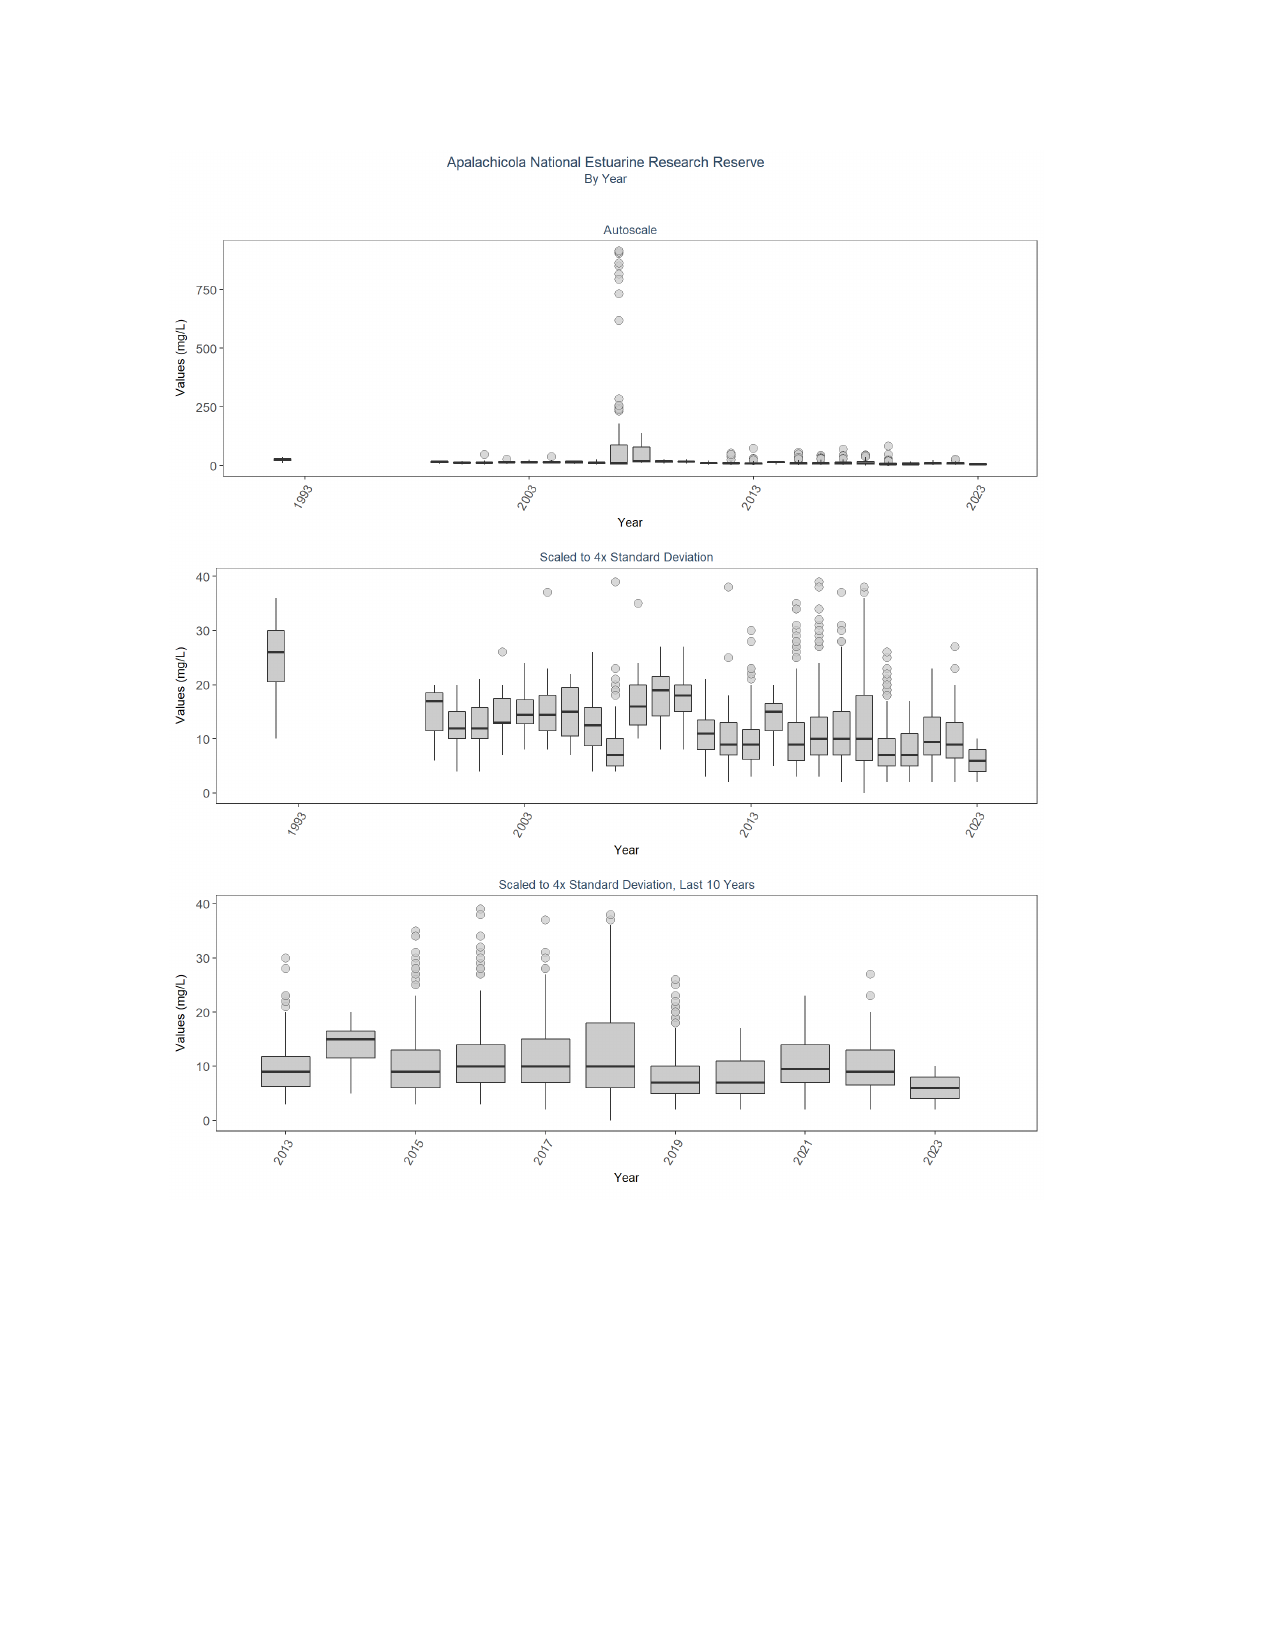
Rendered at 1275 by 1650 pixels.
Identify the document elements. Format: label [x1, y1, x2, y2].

picture [168, 150, 1044, 1200]
